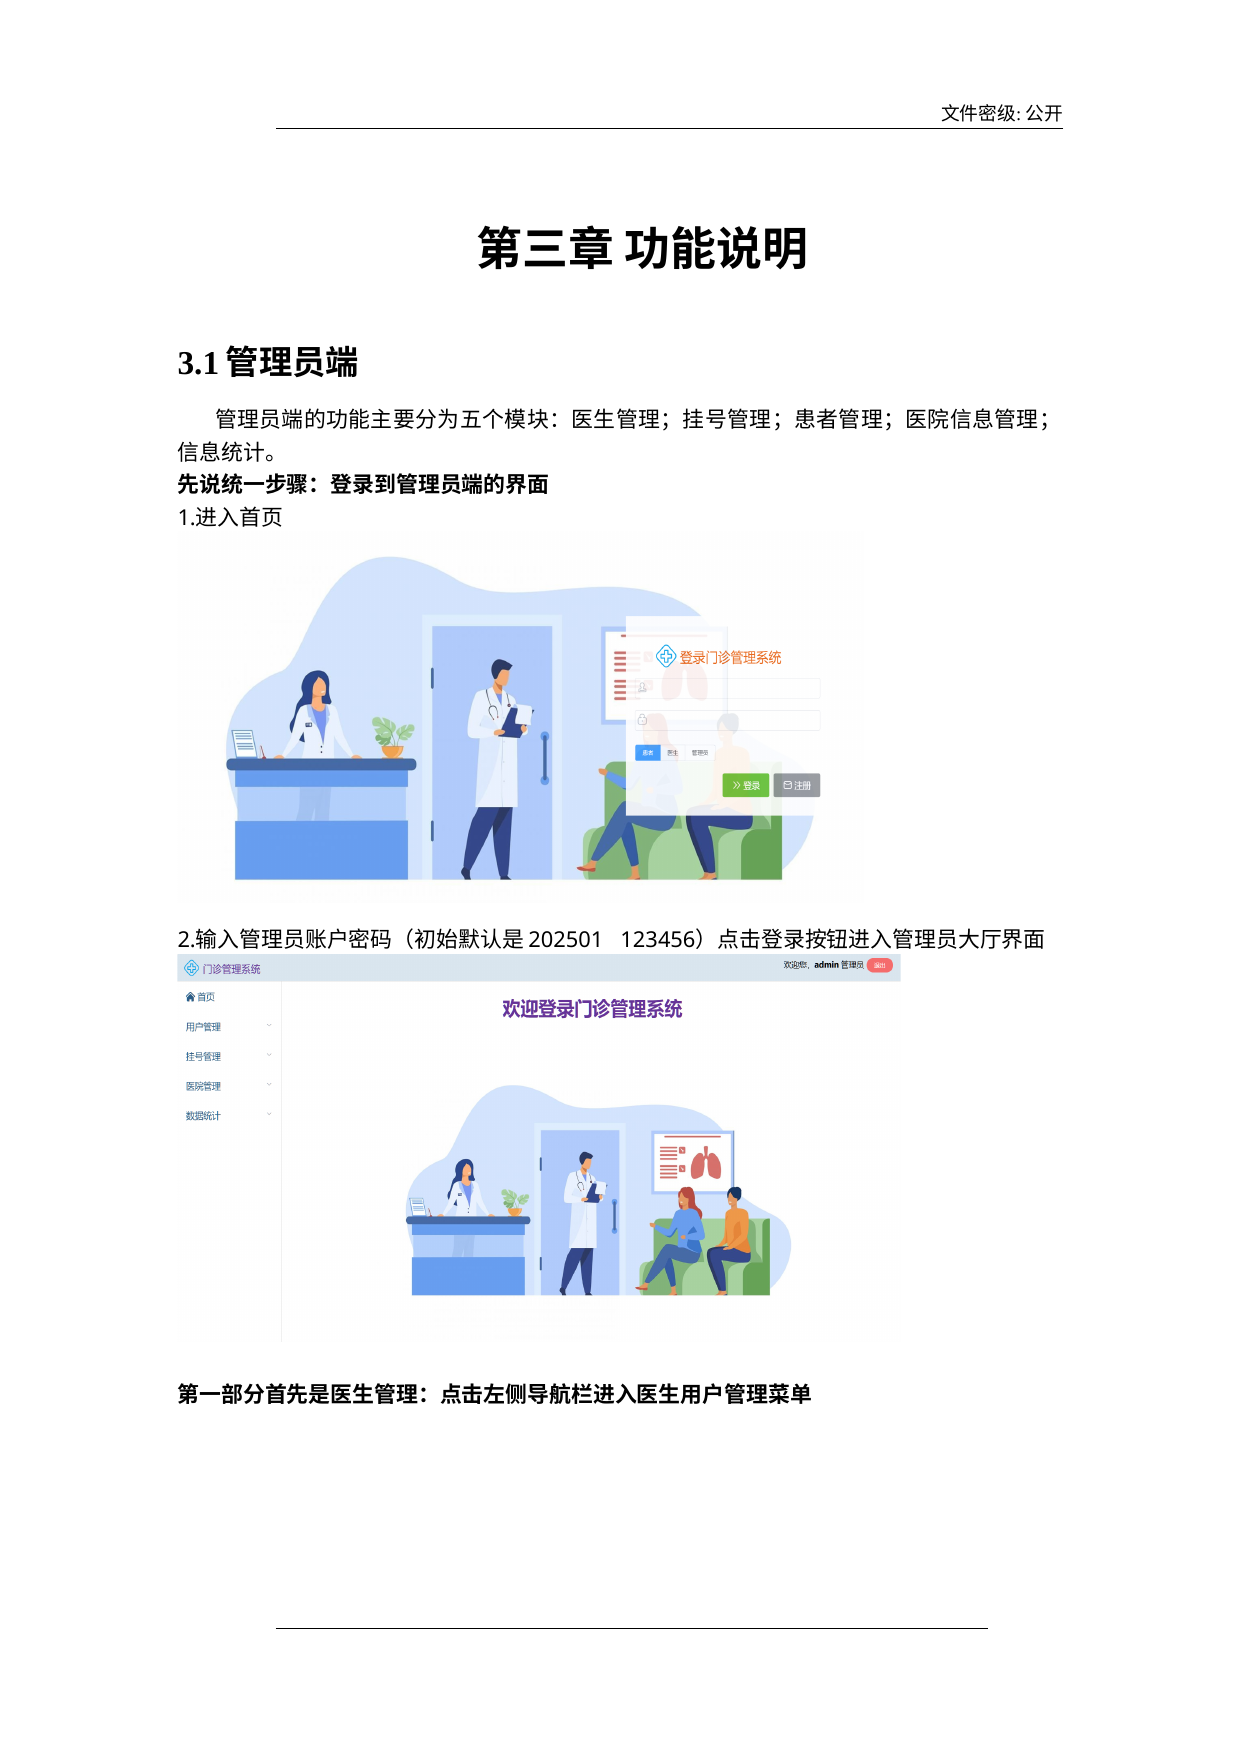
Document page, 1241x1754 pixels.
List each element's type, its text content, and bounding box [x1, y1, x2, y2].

text 2.输入管理员账户密码（初始默认是202501 123456）点击登录按钮进入管理员大厅界面 [177, 922, 1063, 954]
text 1.进入首页 [177, 499, 1063, 532]
picture [177, 954, 901, 1342]
text 先说统一步骤：登录到管理员端的界面 [177, 467, 1063, 499]
picture [177, 531, 865, 903]
text 管理员端的功能主要分为五个模块：医生管理；挂号管理；患者管理；医院信息管理；信息统计。 [177, 402, 1063, 467]
list 3.1管理员端 [177, 327, 1063, 392]
text 第一部分首先是医生管理：点击左侧导航栏进入医生用户管理菜单 [177, 1377, 1063, 1409]
list 第三章 功能说明 [0, 197, 1063, 295]
